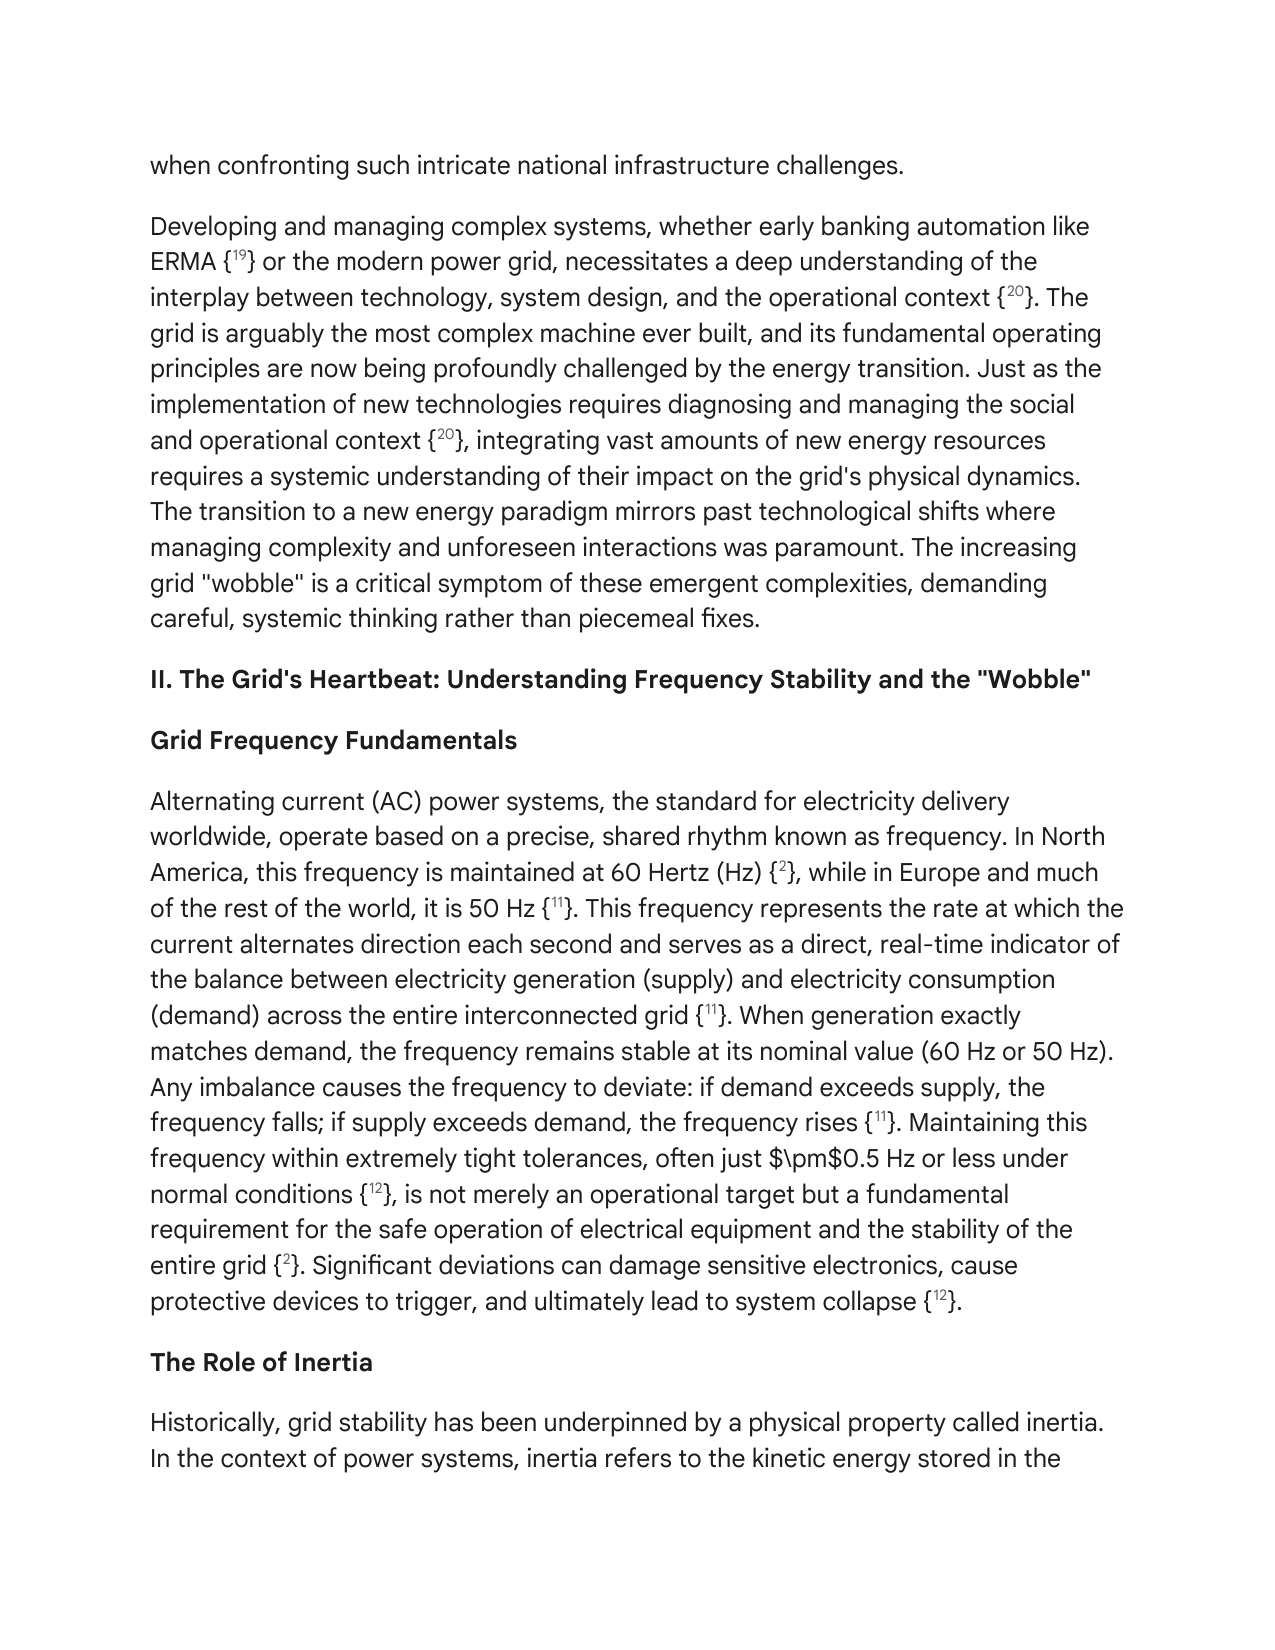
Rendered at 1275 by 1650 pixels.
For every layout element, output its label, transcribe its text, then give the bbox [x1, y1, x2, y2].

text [150, 150, 1125, 181]
text Alternating current (AC) power systems, the standard for electricity delivery worldwide, operate based on a precise, shared rhythm known as frequency. In North America, this frequency is maintained at 60 Hertz (Hz) {2}, while in Europe and much of the rest of the world, it is 50 Hz {11}. This frequency represents the rate at which the current alternates direction each second and serves as a direct, real-time indicator of the balance between electricity generation (supply) and electricity consumption (demand) across the entire interconnected grid {11}. When generation exactly matches demand, the frequency remains stable at its nominal value (60 Hz or 50 Hz). Any imbalance causes the frequency to deviate: if demand exceeds supply, the frequency falls; if supply exceeds demand, the frequency rises {11}. Maintaining this frequency within extremely tight tolerances, often just $\pm$0.5 Hz or less under normal conditions {12}, is not merely an operational target but a fundamental requirement for the safe operation of electrical equipment and the stability of the entire grid {2}. Significant deviations can damage sensitive electronics, cause protective devices to trigger, and ultimately lead to system collapse {12}. [150, 786, 1125, 1317]
text The Role of Inertia [150, 1347, 1125, 1378]
text Developing and managing complex systems, whether early banking automation like ERMA {19} or the modern power grid, necessitates a deep understanding of the interplay between technology, system design, and the operational context {20}. The grid is arguably the most complex machine ever built, and its fundamental operating principles are now being profoundly challenged by the energy transition. Just as the implementation of new technologies requires diagnosing and managing the social and operational context {20}, integrating vast amounts of new energy resources requires a systemic understanding of their impact on the grid's physical dynamics. The transition to a new energy paradigm mirrors past technological shifts where managing complexity and unforeseen interactions was paramount. The increasing grid "wobble" is a critical symptom of these emergent complexities, demanding careful, systemic thinking rather than piecemeal fixes. [150, 211, 1125, 635]
text Grid Frequency Fundamentals [150, 725, 1125, 757]
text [150, 1408, 1125, 1475]
text II. The Grid's Heartbeat: Understanding Frequency Stability and the "Wobble" [150, 664, 1125, 696]
